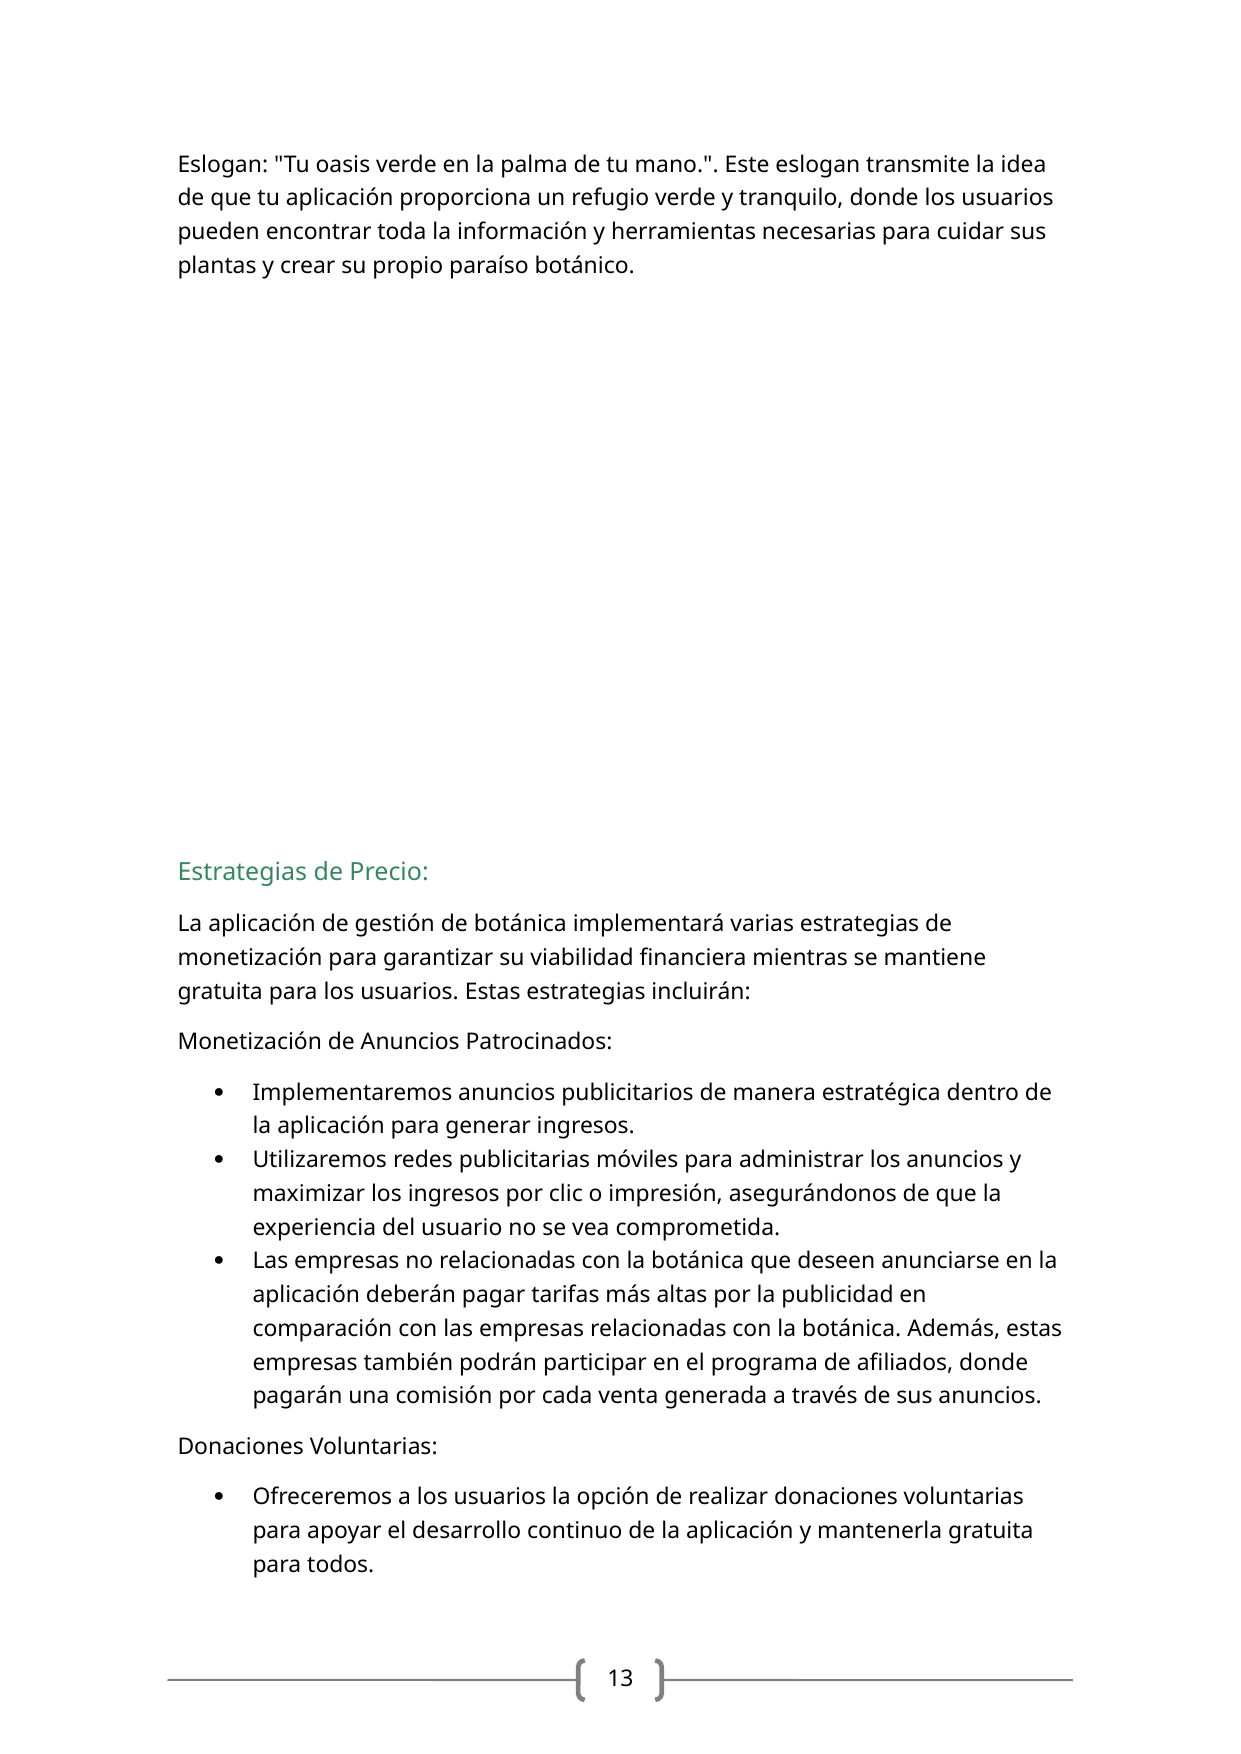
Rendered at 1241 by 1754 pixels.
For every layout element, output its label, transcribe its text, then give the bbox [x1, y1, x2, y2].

text Donaciones Voluntarias: [177, 1430, 1063, 1461]
text Monetización de Anuncios Patrocinados: [177, 1025, 1063, 1056]
list Las empresas no relacionadas con la botánica que deseen anunciarse en la aplicación deberán pagar tarifas más altas por la publicidad en comparación con las empresas relacionadas con la botánica. Además, estas empresas también podrán participar en el programa de afiliados, donde pagarán una comisión por cada venta generada a través de sus anuncios. [215, 1244, 1063, 1411]
subtitle Estrategias de Precio: [177, 854, 1063, 888]
list Implementaremos anuncios publicitarios de manera estratégica dentro de la aplicación para generar ingresos. [215, 1076, 1063, 1141]
text Eslogan: "Tu oasis verde en la palma de tu mano.". Este eslogan transmite la idea de que tu aplicación proporciona un refugio verde y tranquilo, donde los usuarios pueden encontrar toda la información y herramientas necesarias para cuidar sus plantas y crear su propio paraíso botánico. [177, 148, 1063, 280]
list Ofreceremos a los usuarios la opción de realizar donaciones voluntarias para apoyar el desarrollo continuo de la aplicación y mantenerla gratuita para todos. [215, 1480, 1063, 1579]
list Utilizaremos redes publicitarias móviles para administrar los anuncios y maximizar los ingresos por clic o impresión, asegurándonos de que la experiencia del usuario no se vea comprometida. [215, 1143, 1063, 1242]
text La aplicación de gestión de botánica implementará varias estrategias de monetización para garantizar su viabilidad financiera mientras se mantiene gratuita para los usuarios. Estas estrategias incluirán: [177, 907, 1063, 1006]
